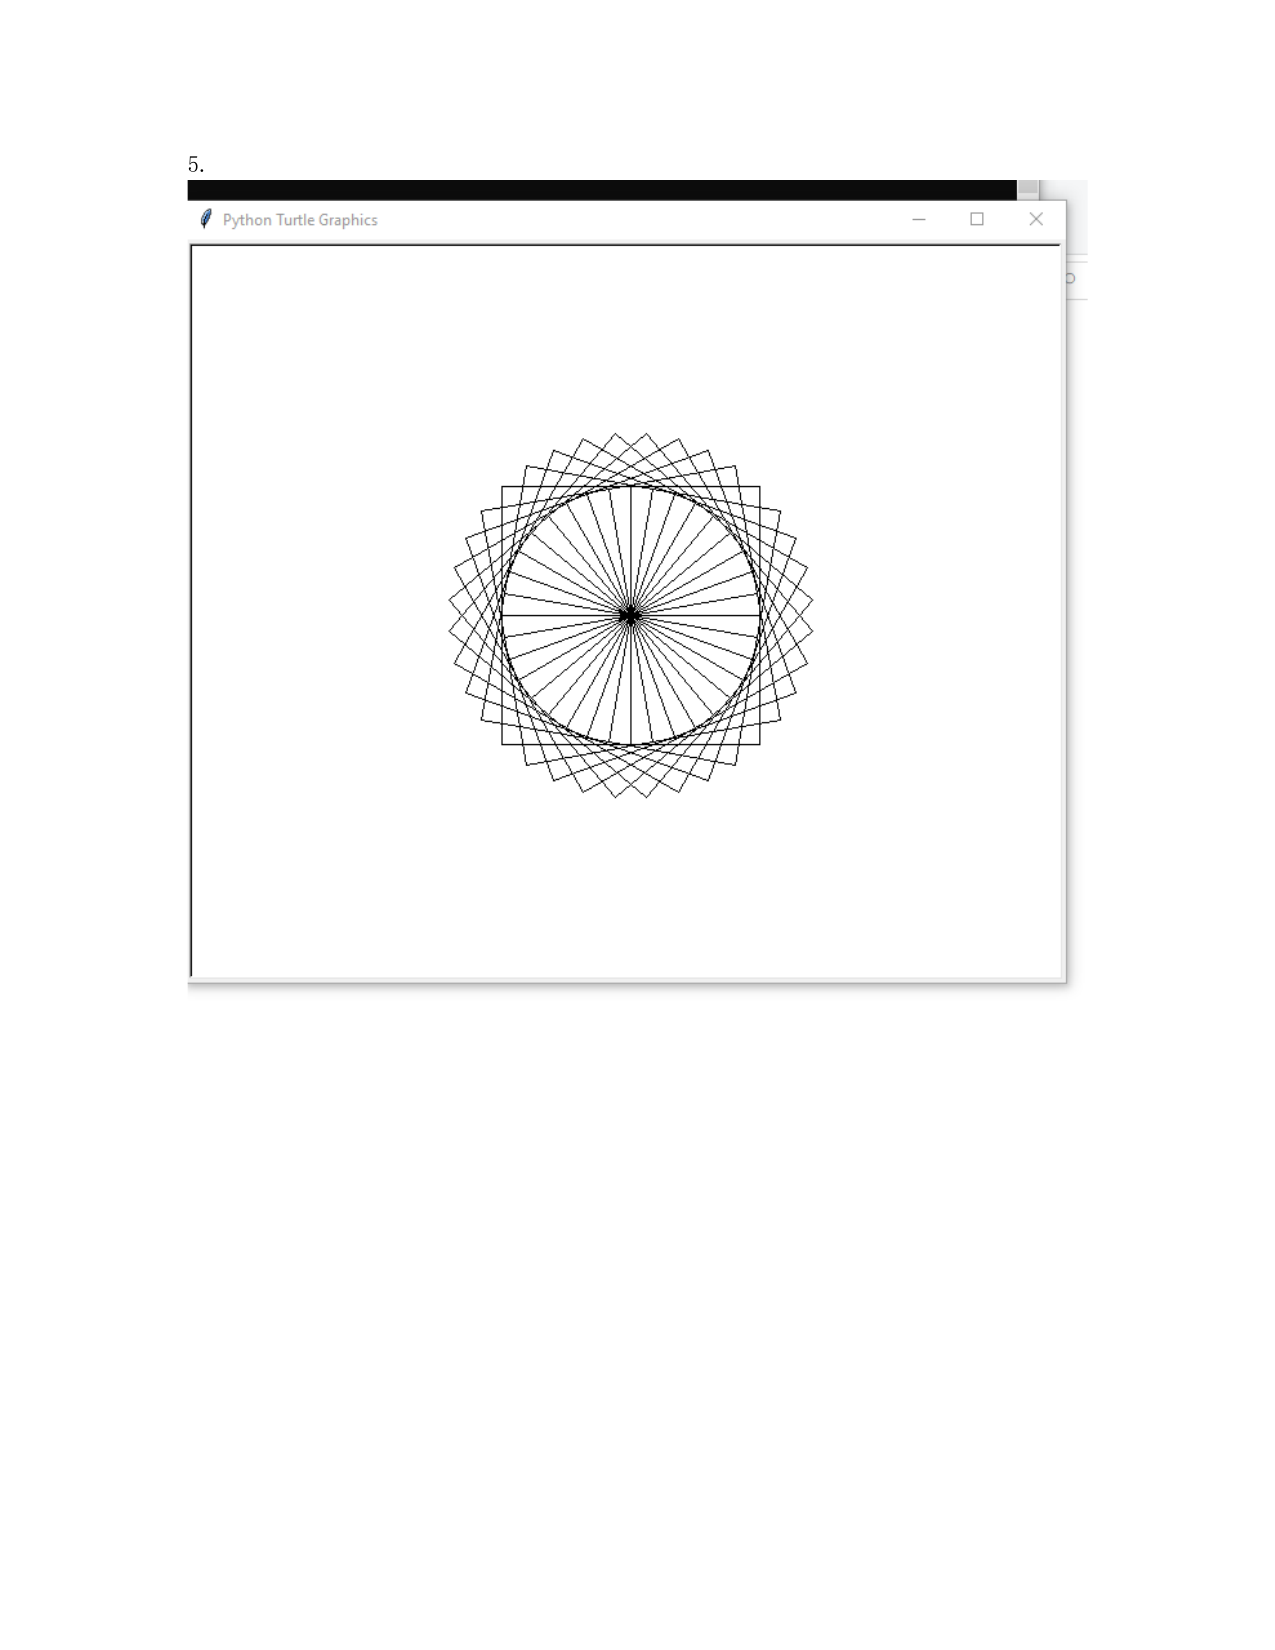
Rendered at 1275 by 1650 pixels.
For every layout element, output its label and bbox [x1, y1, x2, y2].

picture [187, 180, 1088, 1006]
